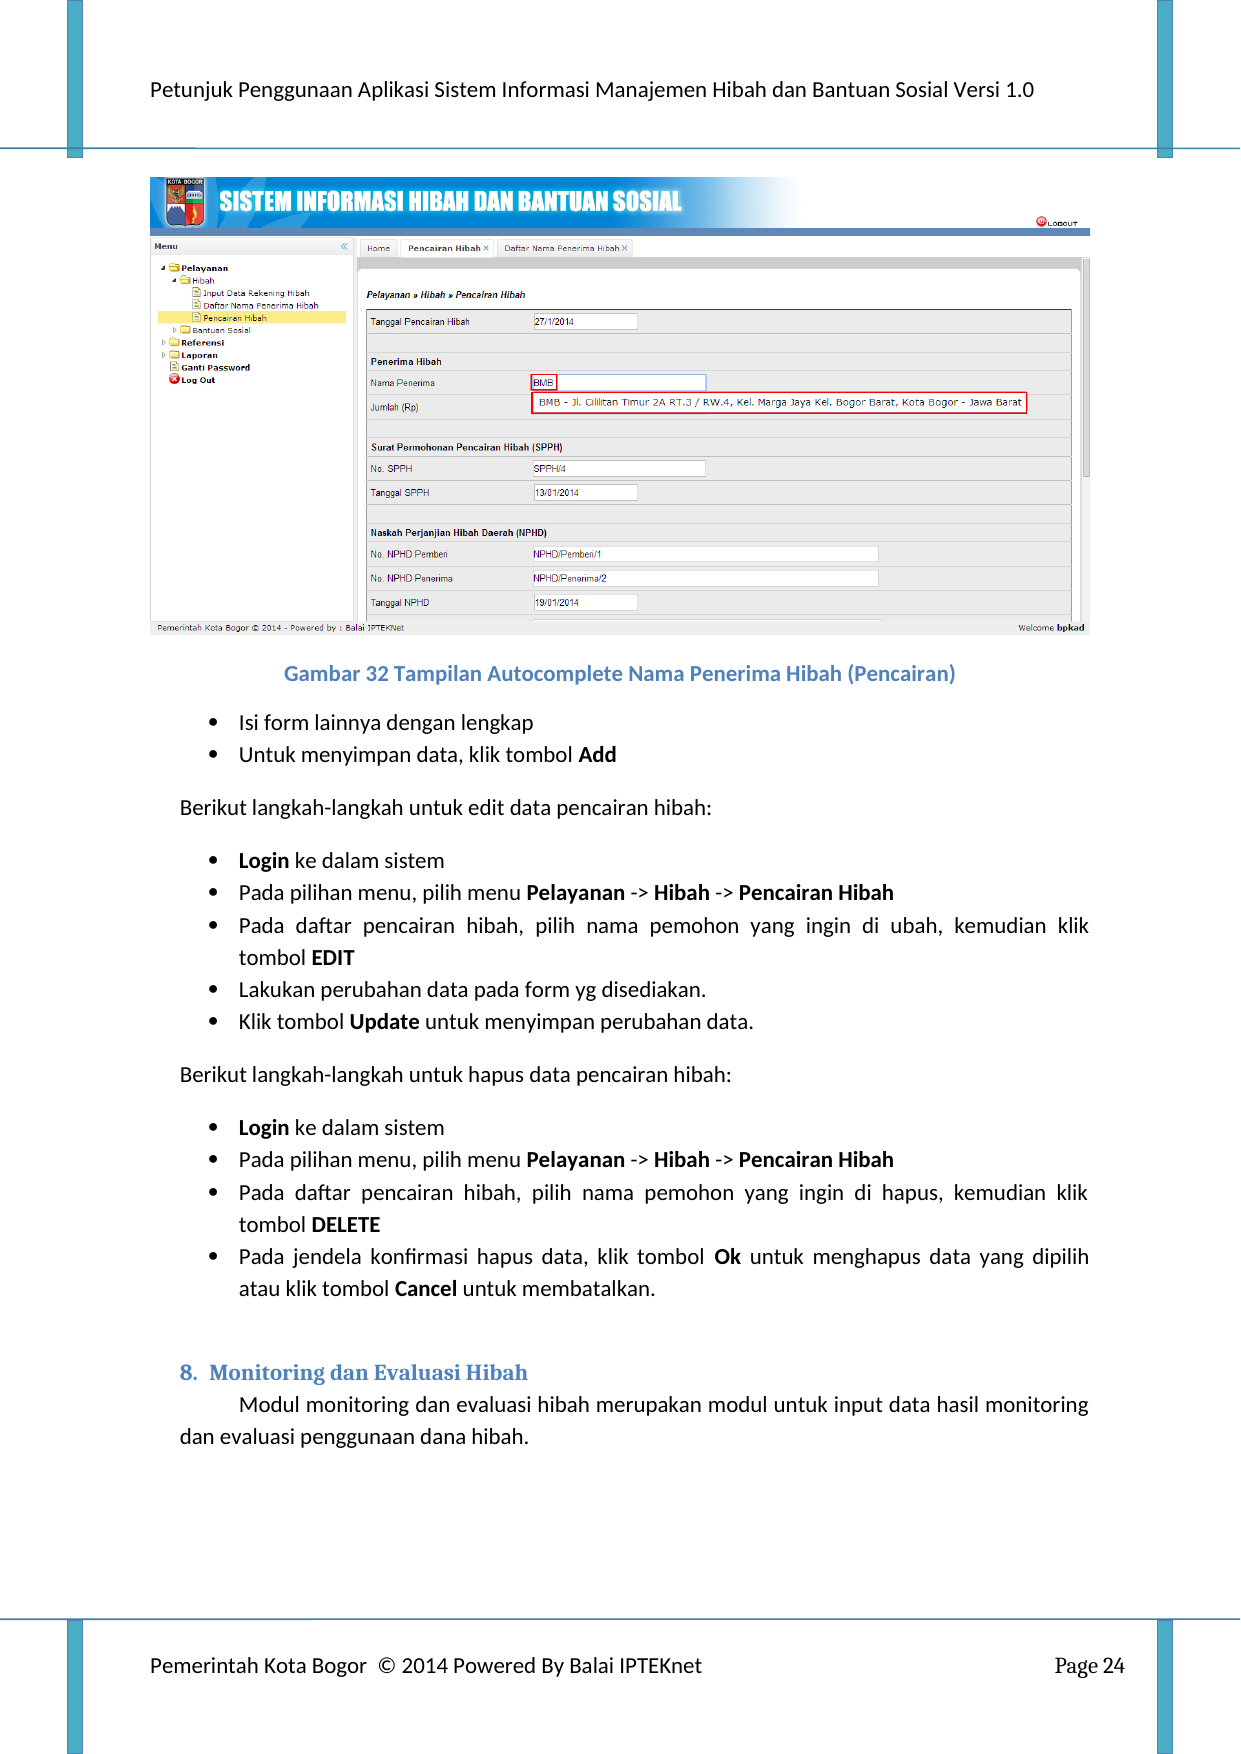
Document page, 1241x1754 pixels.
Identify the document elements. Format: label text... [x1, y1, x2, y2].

list Isi form lainnya dengan lengkap [209, 708, 1090, 736]
picture [150, 177, 1091, 635]
list Klik tombol Update untuk menyimpan perubahan data. [209, 1007, 1090, 1035]
list Pada pilihan menu, pilih menu Pelayanan -> Hibah -> Pencairan Hibah [209, 1146, 1090, 1173]
list Pada daftar pencairan hibah, pilih nama pemohon yang ingin di hapus, kemudian klik tombol DELETE [209, 1178, 1090, 1238]
list Login ke dalam sistem [209, 846, 1090, 874]
list Pada daftar pencairan hibah, pilih nama pemohon yang ingin di ubah, kemudian klik tombol EDIT [209, 911, 1090, 971]
subtitle Monitoring dan Evaluasi Hibah [179, 1359, 1090, 1386]
list Modul monitoring dan evaluasi hibah merupakan modul untuk input data hasil monitoring dan evaluasi penggunaan dana hibah. [179, 1390, 1090, 1450]
text Berikut langkah-langkah untuk edit data pencairan hibah: [179, 793, 1090, 821]
list Lakukan perubahan data pada form yg disediakan. [209, 975, 1090, 1003]
text Gambar 32 Tampilan Autocomplete Nama Penerima Hibah (Pencairan) [150, 659, 1090, 687]
list Untuk menyimpan data, klik tombol Add [209, 740, 1090, 768]
text Berikut langkah-langkah untuk hapus data pencairan hibah: [179, 1060, 1090, 1088]
list Login ke dalam sistem [209, 1113, 1090, 1141]
list Pada pilihan menu, pilih menu Pelayanan -> Hibah -> Pencairan Hibah [209, 878, 1090, 907]
list Pada jendela konfirmasi hapus data, klik tombol Ok untuk menghapus data yang dipilih atau klik tombol Cancel untuk membatalkan. [209, 1242, 1090, 1302]
